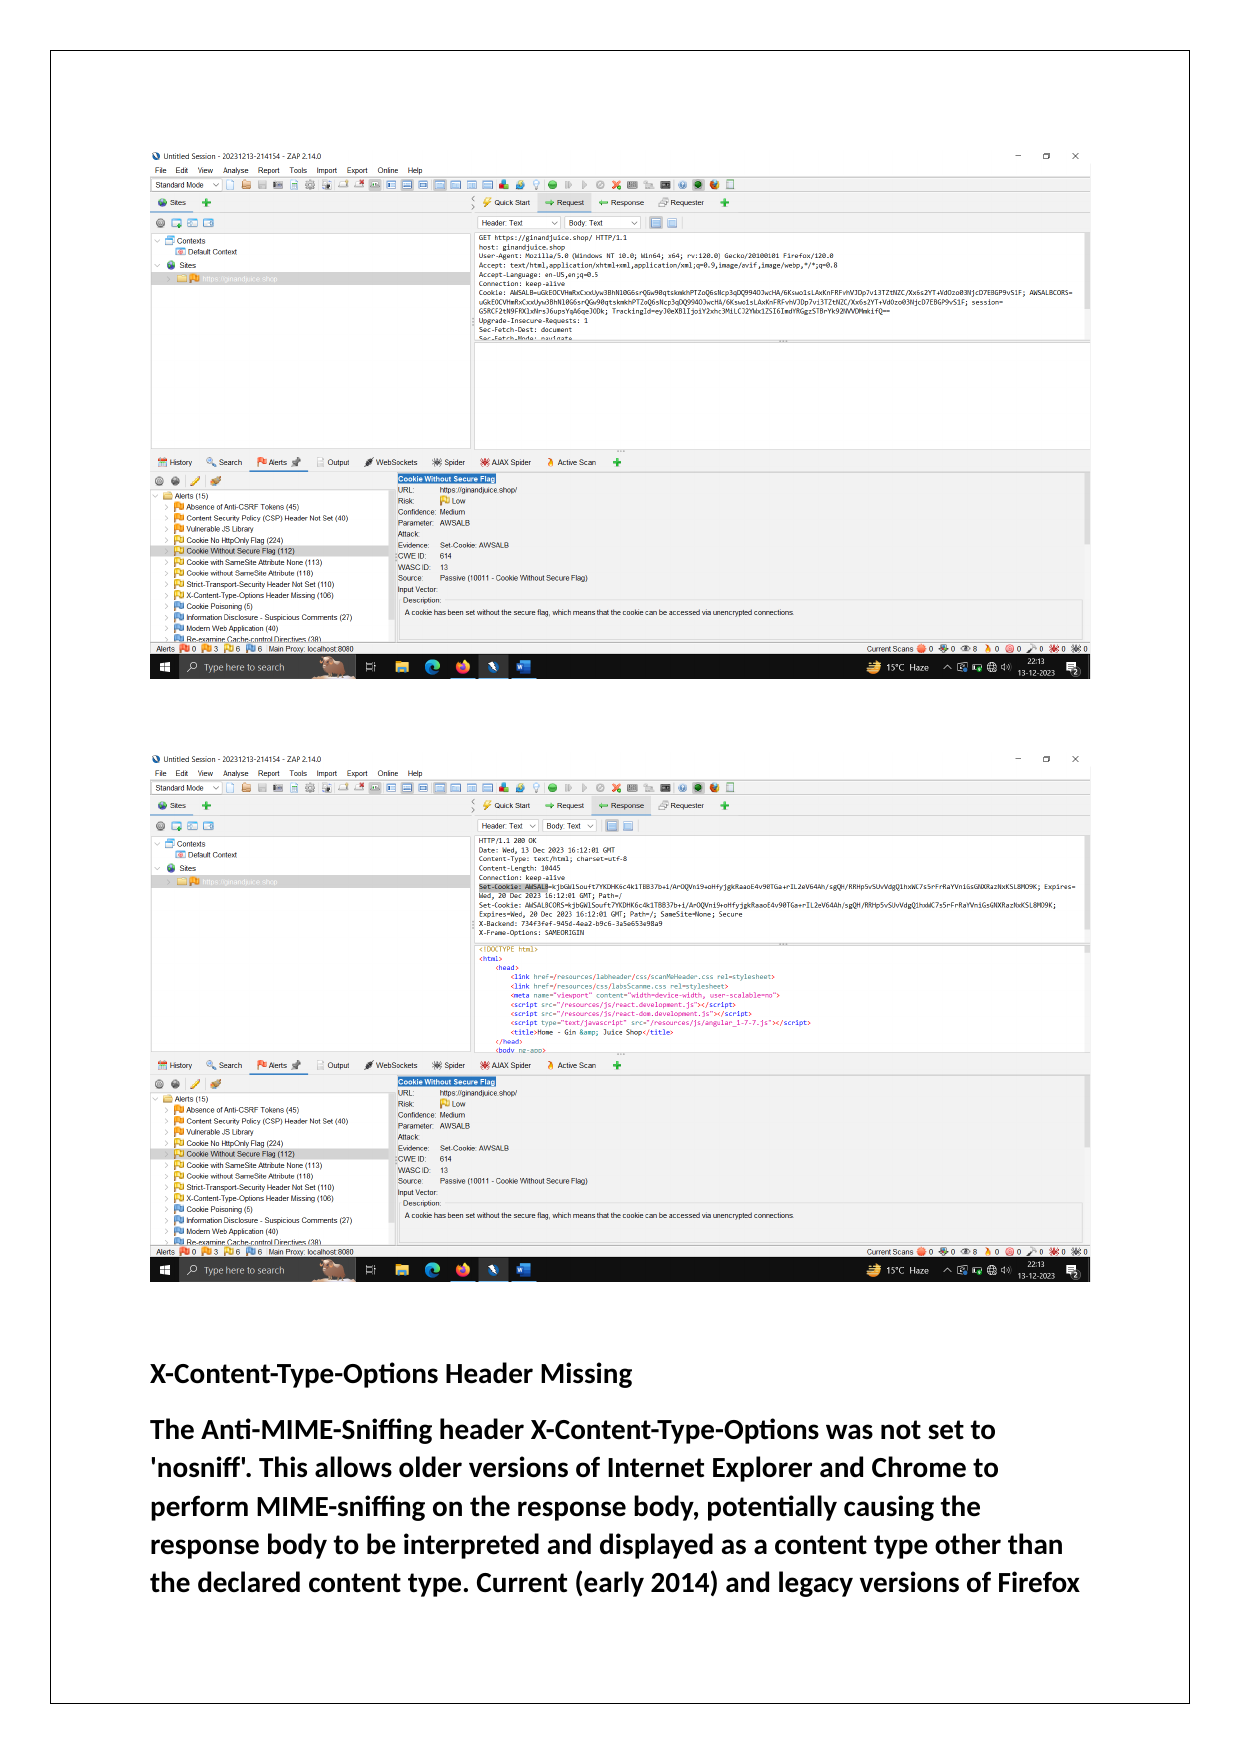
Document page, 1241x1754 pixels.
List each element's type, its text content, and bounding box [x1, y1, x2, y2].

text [150, 1411, 1090, 1600]
text X-Content-Type-Options Header Missing [150, 1356, 1090, 1391]
picture [150, 150, 1091, 679]
picture [150, 752, 1091, 1282]
